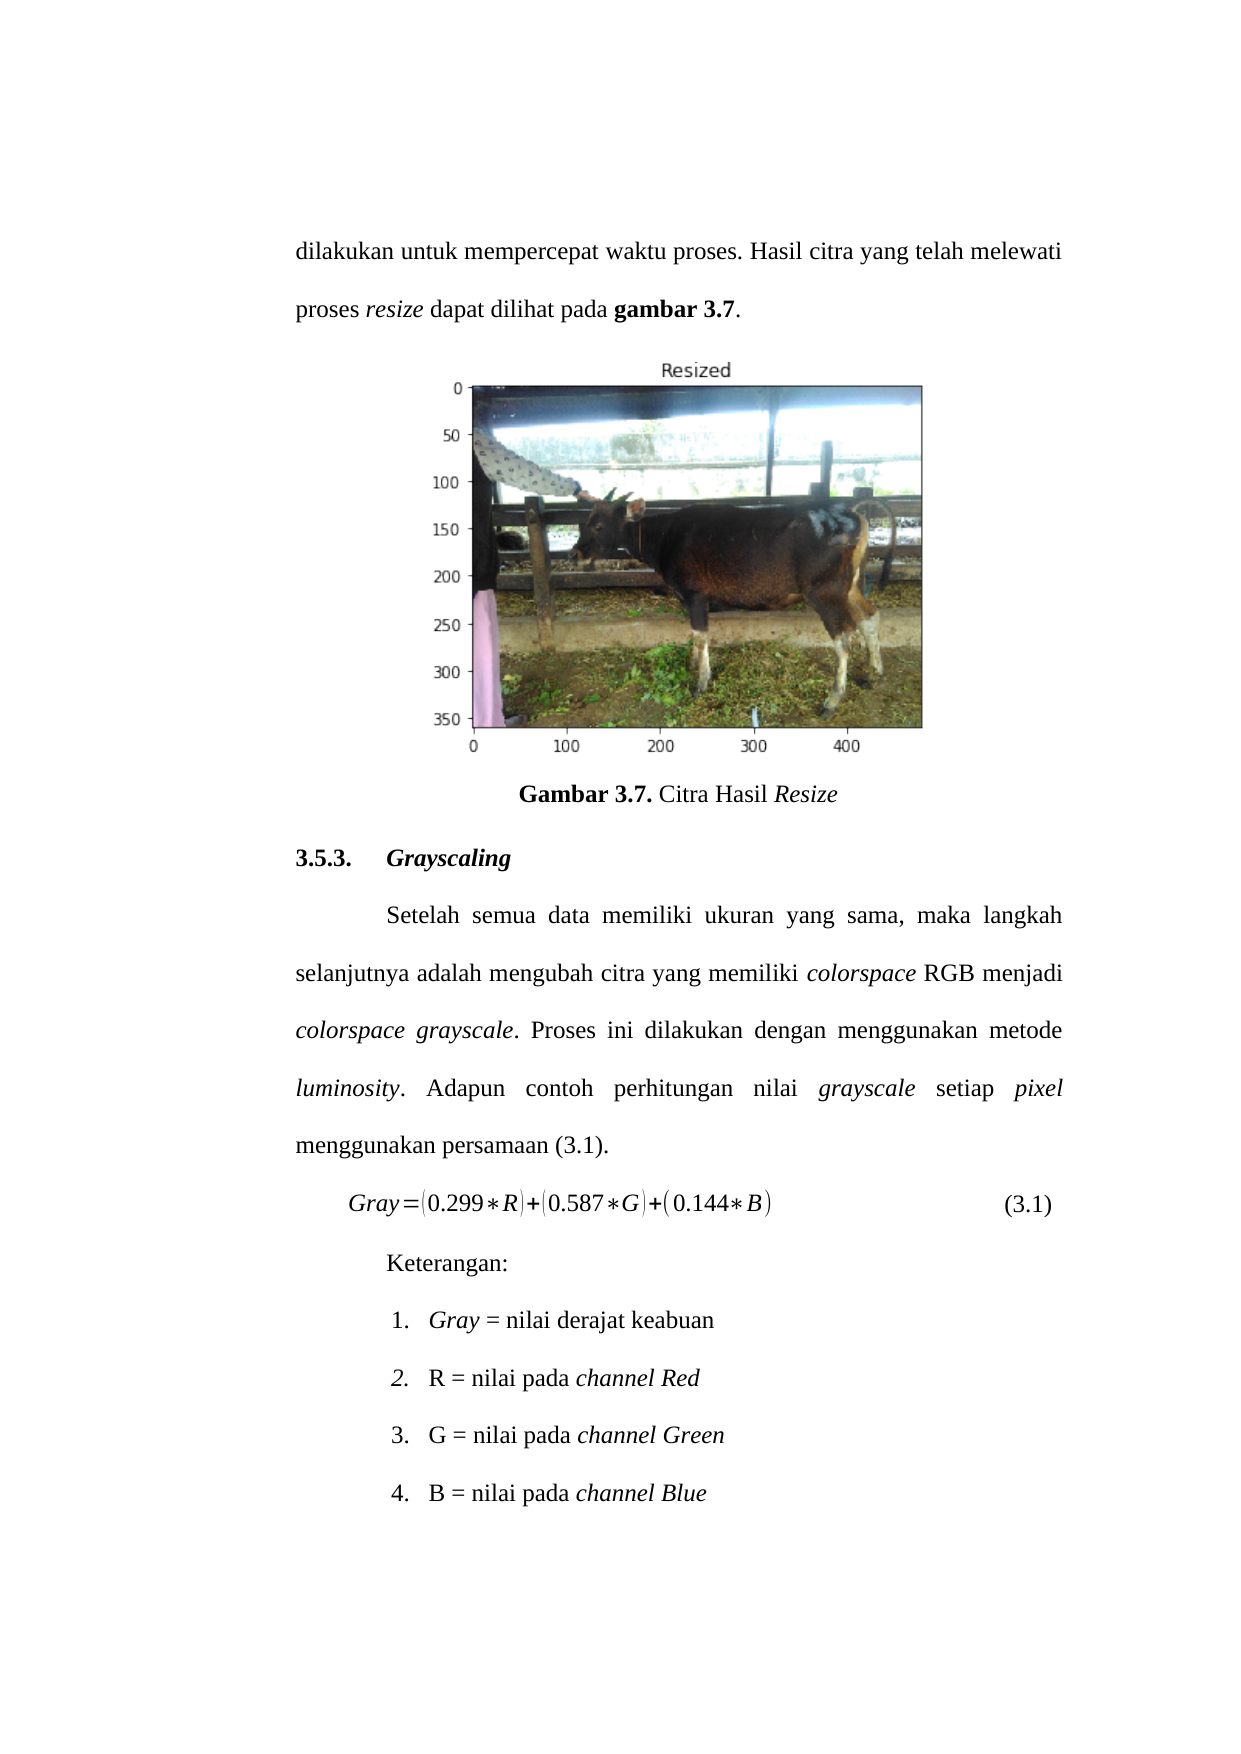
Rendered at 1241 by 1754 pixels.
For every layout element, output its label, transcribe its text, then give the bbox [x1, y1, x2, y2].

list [295, 236, 1063, 322]
list R = nilai pada channel Red [391, 1363, 1063, 1391]
list Gray = nilai derajat keabuan [391, 1305, 1063, 1334]
text Keterangan: [311, 1248, 1063, 1276]
list Gambar 3.7. Citra Hasil Resize [295, 779, 1063, 808]
list B = nilai pada channel Blue [391, 1478, 1063, 1506]
list G = nilai pada channel Green [391, 1420, 1063, 1449]
picture [421, 351, 937, 765]
table_header (3.1) [923, 1188, 1063, 1248]
subtitle Grayscaling [295, 843, 1063, 872]
table_header [295, 1188, 923, 1248]
text Setelah semua data memiliki ukuran yang sama, maka langkah selanjutnya adalah mengubah citra yang memiliki colorspace RGB menjadi colorspace grayscale. Proses ini dilakukan dengan menggunakan metode luminosity. Adapun contoh perhitungan nilai grayscale setiap pixel menggunakan persamaan (3.1). [295, 901, 1063, 1159]
